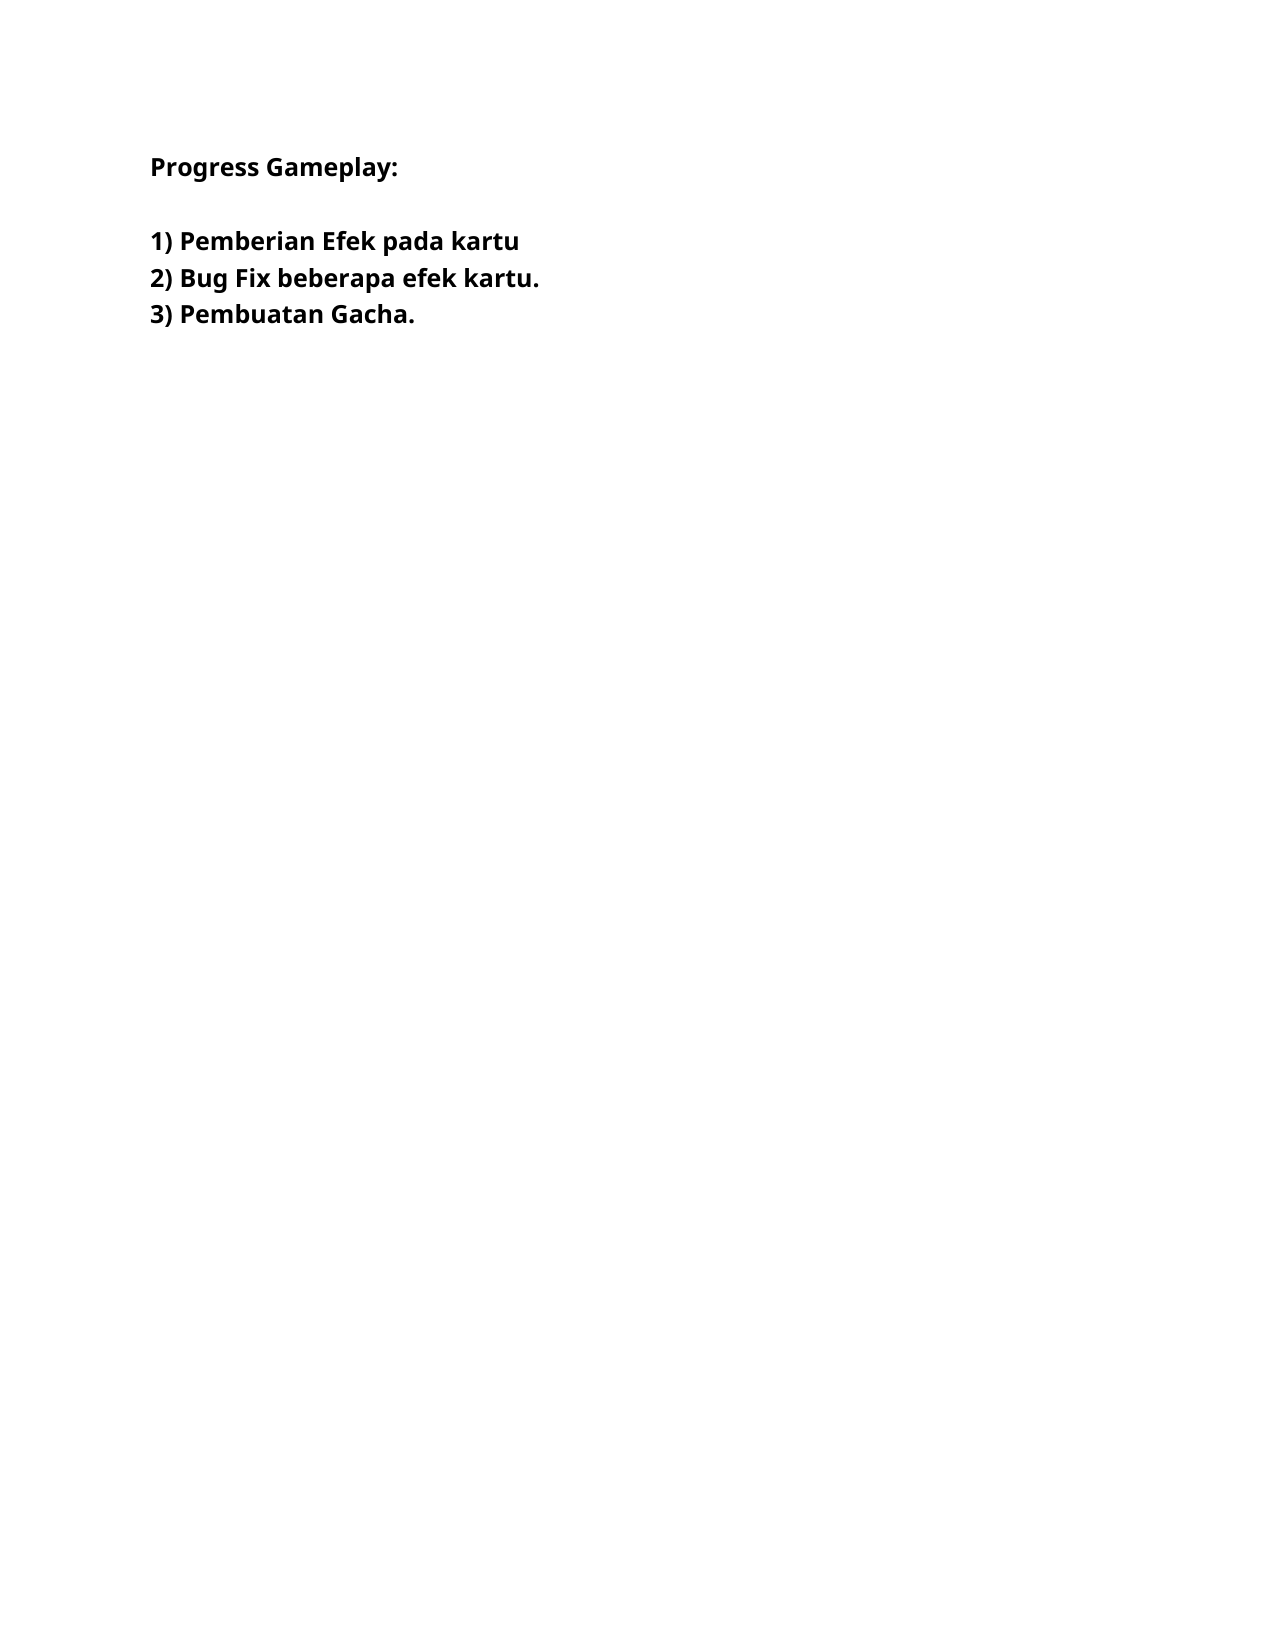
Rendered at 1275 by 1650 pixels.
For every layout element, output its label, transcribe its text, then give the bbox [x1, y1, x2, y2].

list Bug Fix beberapa efek kartu. [150, 260, 1125, 294]
list Progress Gameplay: [150, 150, 1125, 184]
list Pemberian Efek pada kartu [150, 223, 1125, 258]
list Pembuatan Gacha. [150, 297, 1125, 331]
